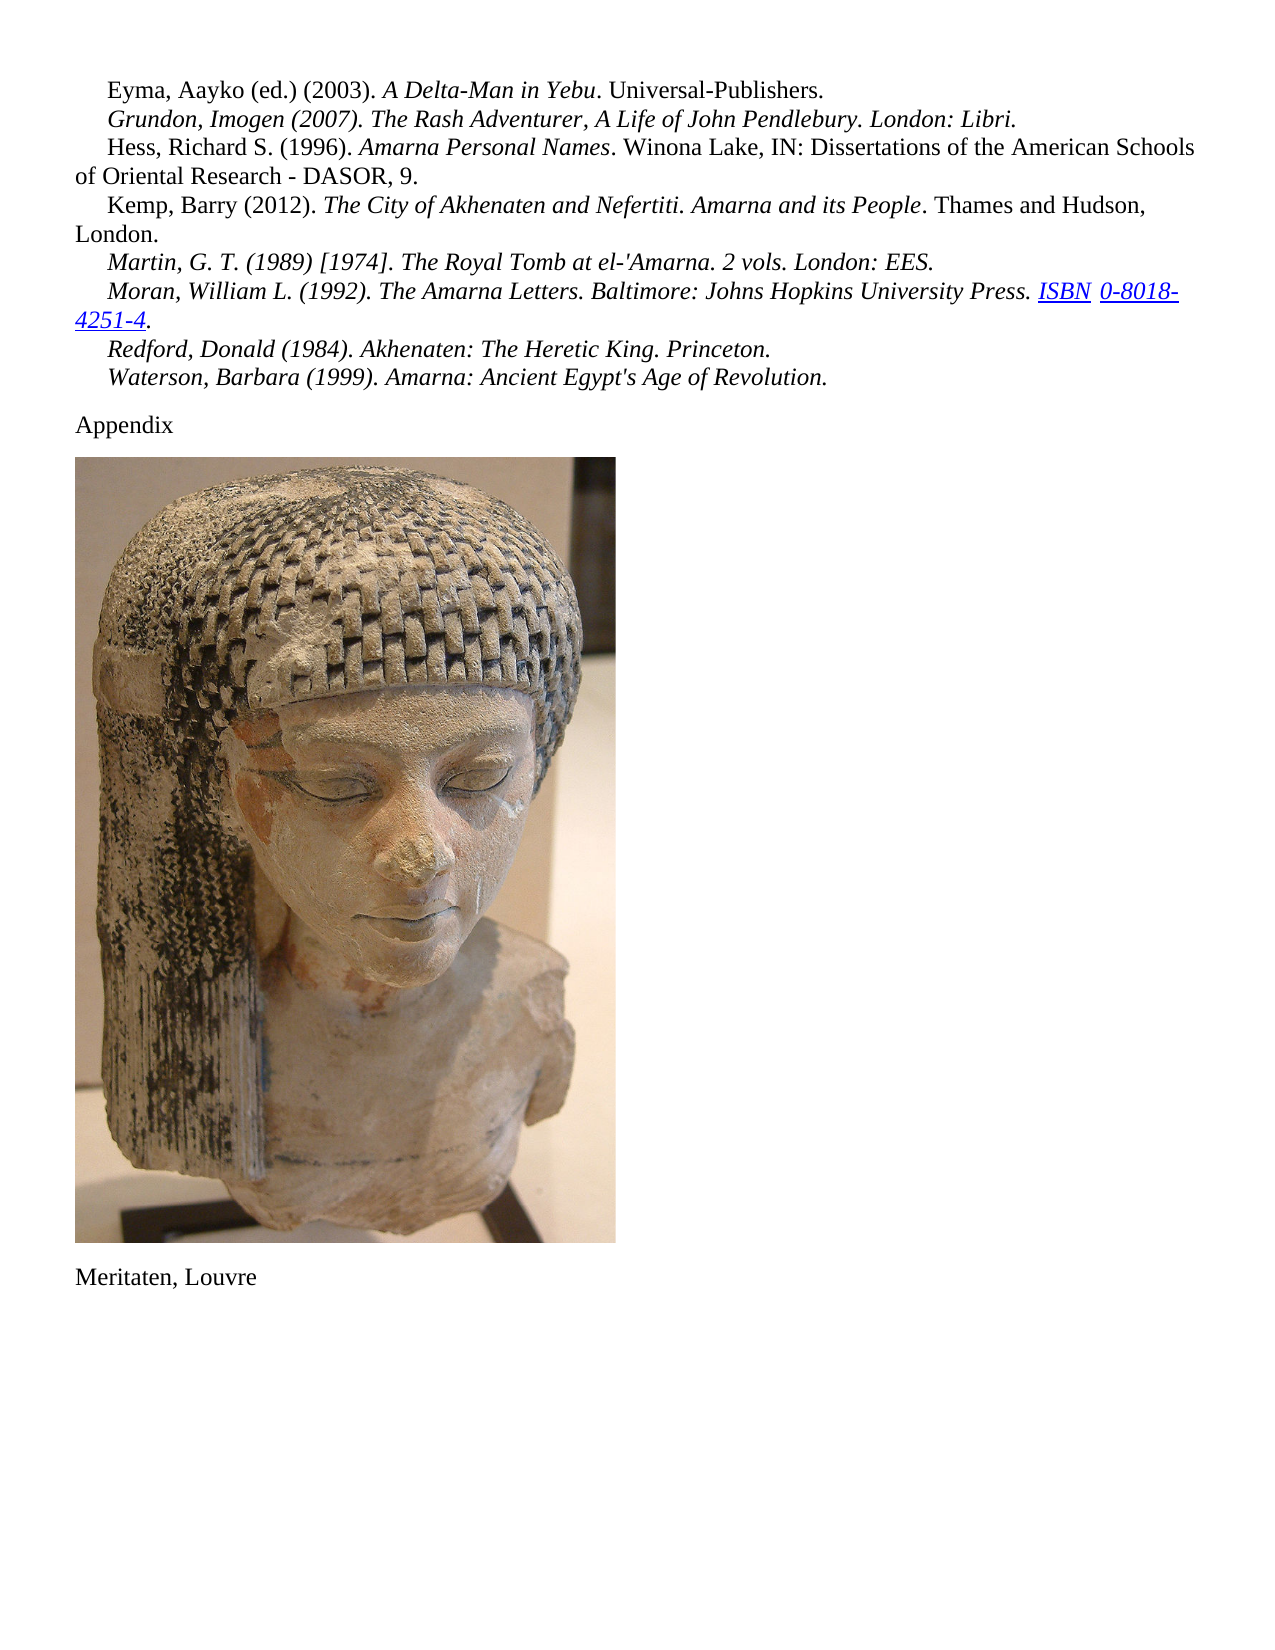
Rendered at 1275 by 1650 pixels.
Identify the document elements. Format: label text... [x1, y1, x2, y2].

text  Grundon, Imogen (2007). The Rash Adventurer, A Life of John Pendlebury. London: Libri. [75, 104, 1200, 132]
picture [75, 457, 616, 1243]
text  Eyma, Aayko (ed.) (2003). A Delta-Man in Yebu. Universal-Publishers. [75, 75, 1200, 104]
text  Moran, William L. (1992). The Amarna Letters. Baltimore: Johns Hopkins University Press. ISBN 0-8018-4251-4. [75, 276, 1200, 334]
text  Redford, Donald (1984). Akhenaten: The Heretic King. Princeton. [75, 334, 1200, 362]
text Appendix [75, 410, 1200, 439]
text Meritaten, Louvre [75, 1262, 1200, 1291]
text  Waterson, Barbara (1999). Amarna: Ancient Egypt's Age of Revolution. [75, 362, 1200, 391]
text  Kemp, Barry (2012). The City of Akhenaten and Nefertiti. Amarna and its People. Thames and Hudson, London. [75, 190, 1200, 247]
text  Hess, Richard S. (1996). Amarna Personal Names. Winona Lake, IN: Dissertations of the American Schools of Oriental Research - DASOR, 9. [75, 132, 1200, 190]
text  Martin, G. T. (1989) [1974]. The Royal Tomb at el-'Amarna. 2 vols. London: EES. [75, 247, 1200, 276]
